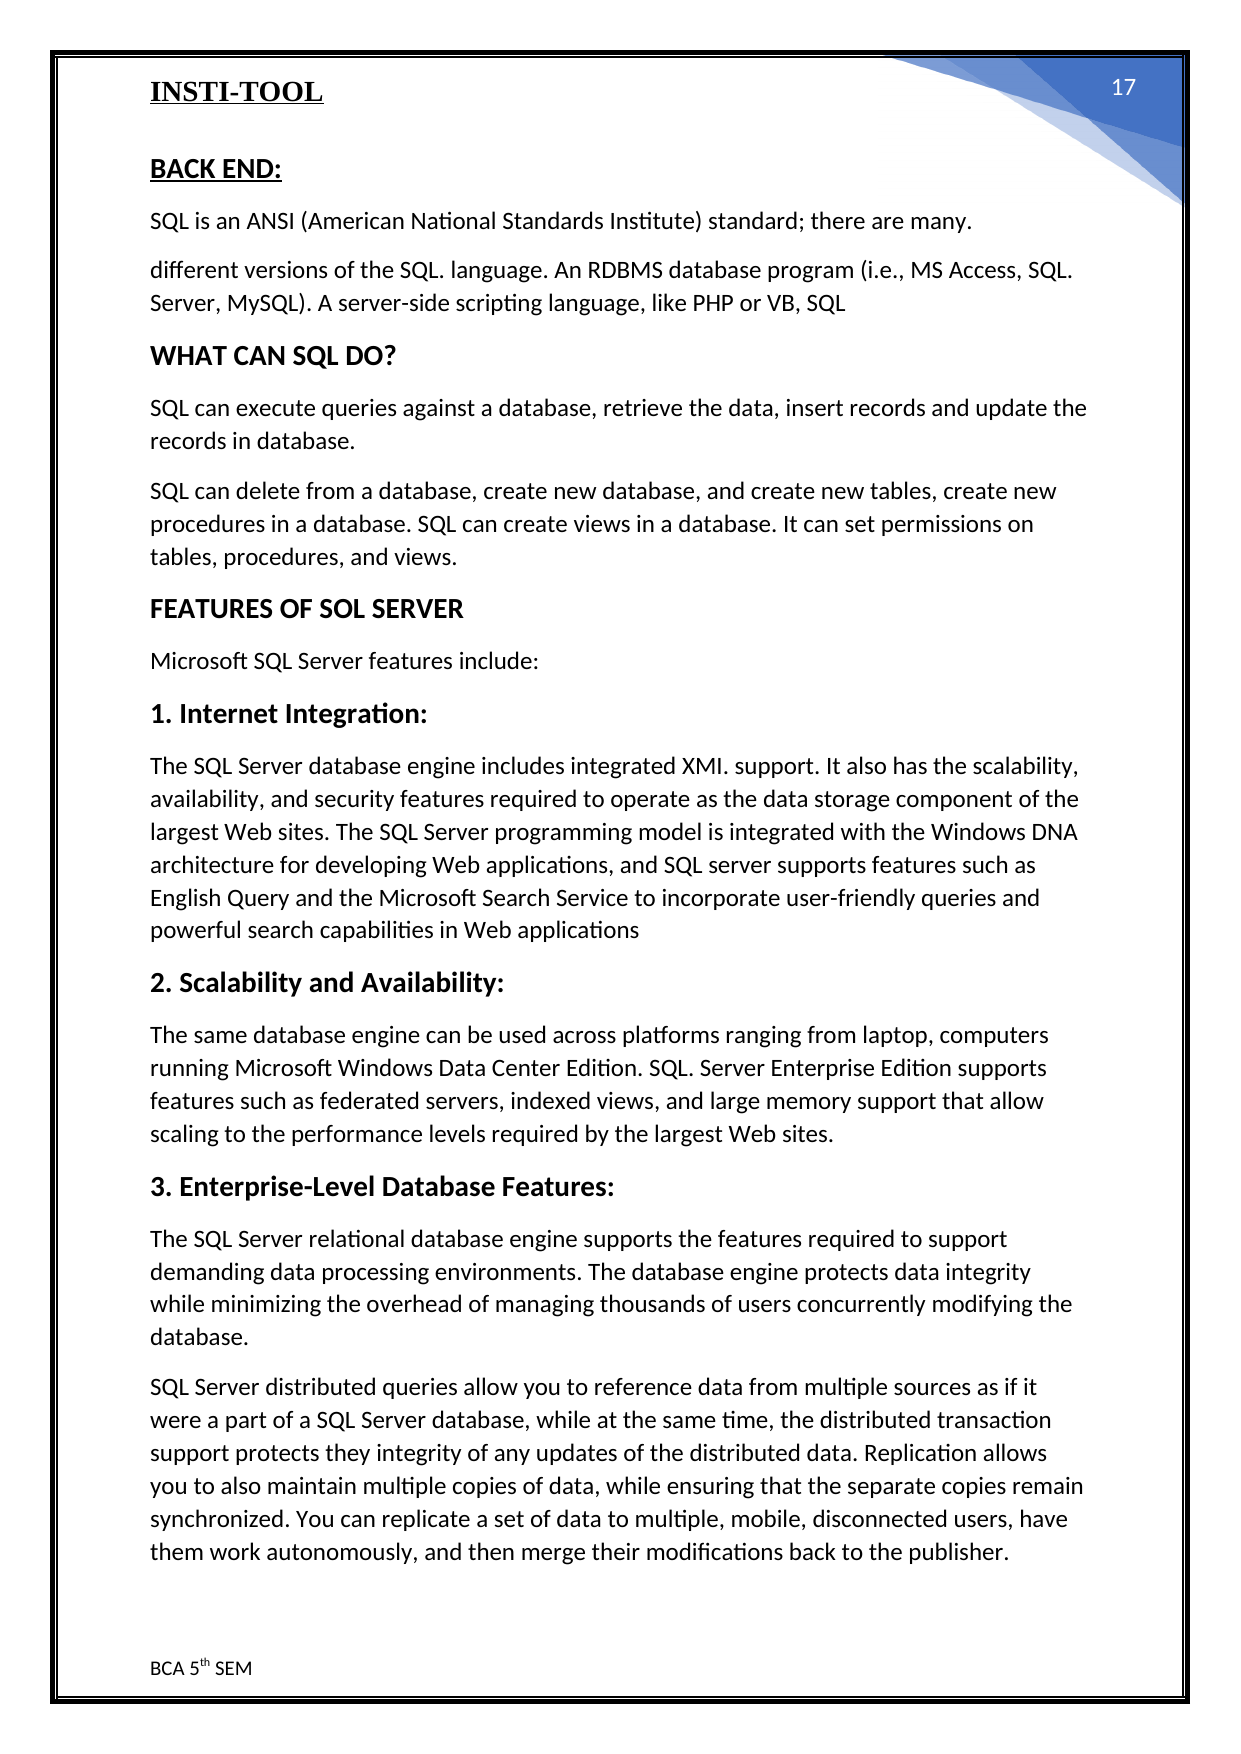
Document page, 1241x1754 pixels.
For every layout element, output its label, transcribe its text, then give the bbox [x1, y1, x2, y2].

text SQL can execute queries against a database, retrieve the data, insert records and update the records in database. [150, 392, 1090, 456]
text different versions of the SQL. language. An RDBMS database program (i.e., MS Access, SQL. Server, MySQL). A server-side scripting language, like PHP or VB, SQL [150, 255, 1090, 318]
text SQL can delete from a database, create new database, and create new tables, create new procedures in a database. SQL can create views in a database. It can set permissions on tables, procedures, and views. [150, 475, 1090, 571]
text The SQL Server relational database engine supports the features required to support demanding data processing environments. The database engine protects data integrity while minimizing the overhead of managing thousands of users concurrently modifying the database. [150, 1223, 1090, 1352]
text The SQL Server database engine includes integrated XMI. support. It also has the scalability, availability, and security features required to operate as the data storage component of the largest Web sites. The SQL Server programming model is integrated with the Windows DNA architecture for developing Web applications, and SQL server supports features such as English Query and the Microsoft Search Service to incorporate user-friendly queries and powerful search capabilities in Web applications [150, 750, 1090, 945]
text BACK END: [150, 150, 1090, 186]
text SQL is an ANSI (American National Standards Institute) standard; there are many. [150, 205, 1090, 236]
text 1. Internet Integration: [150, 695, 1090, 731]
text 2. Scalability and Availability: [150, 964, 1090, 1000]
text FEATURES OF SOL SERVER [150, 590, 1090, 626]
text SQL Server distributed queries allow you to reference data from multiple sources as if it were a part of a SQL Server database, while at the same time, the distributed transaction support protects they integrity of any updates of the distributed data. Replication allows you to also maintain multiple copies of data, while ensuring that the separate copies remain synchronized. You can replicate a set of data to multiple, mobile, disconnected users, have them work autonomously, and then merge their modifications back to the publisher. [150, 1371, 1090, 1566]
text Microsoft SQL Server features include: [150, 645, 1090, 676]
text The same database engine can be used across platforms ranging from laptop, computers running Microsoft Windows Data Center Edition. SQL. Server Enterprise Edition supports features such as federated servers, indexed views, and large memory support that allow scaling to the performance levels required by the largest Web sites. [150, 1019, 1090, 1148]
text WHAT CAN SQL DO? [150, 337, 1090, 373]
picture [878, 58, 1182, 209]
text 3. Enterprise-Level Database Features: [150, 1168, 1090, 1203]
